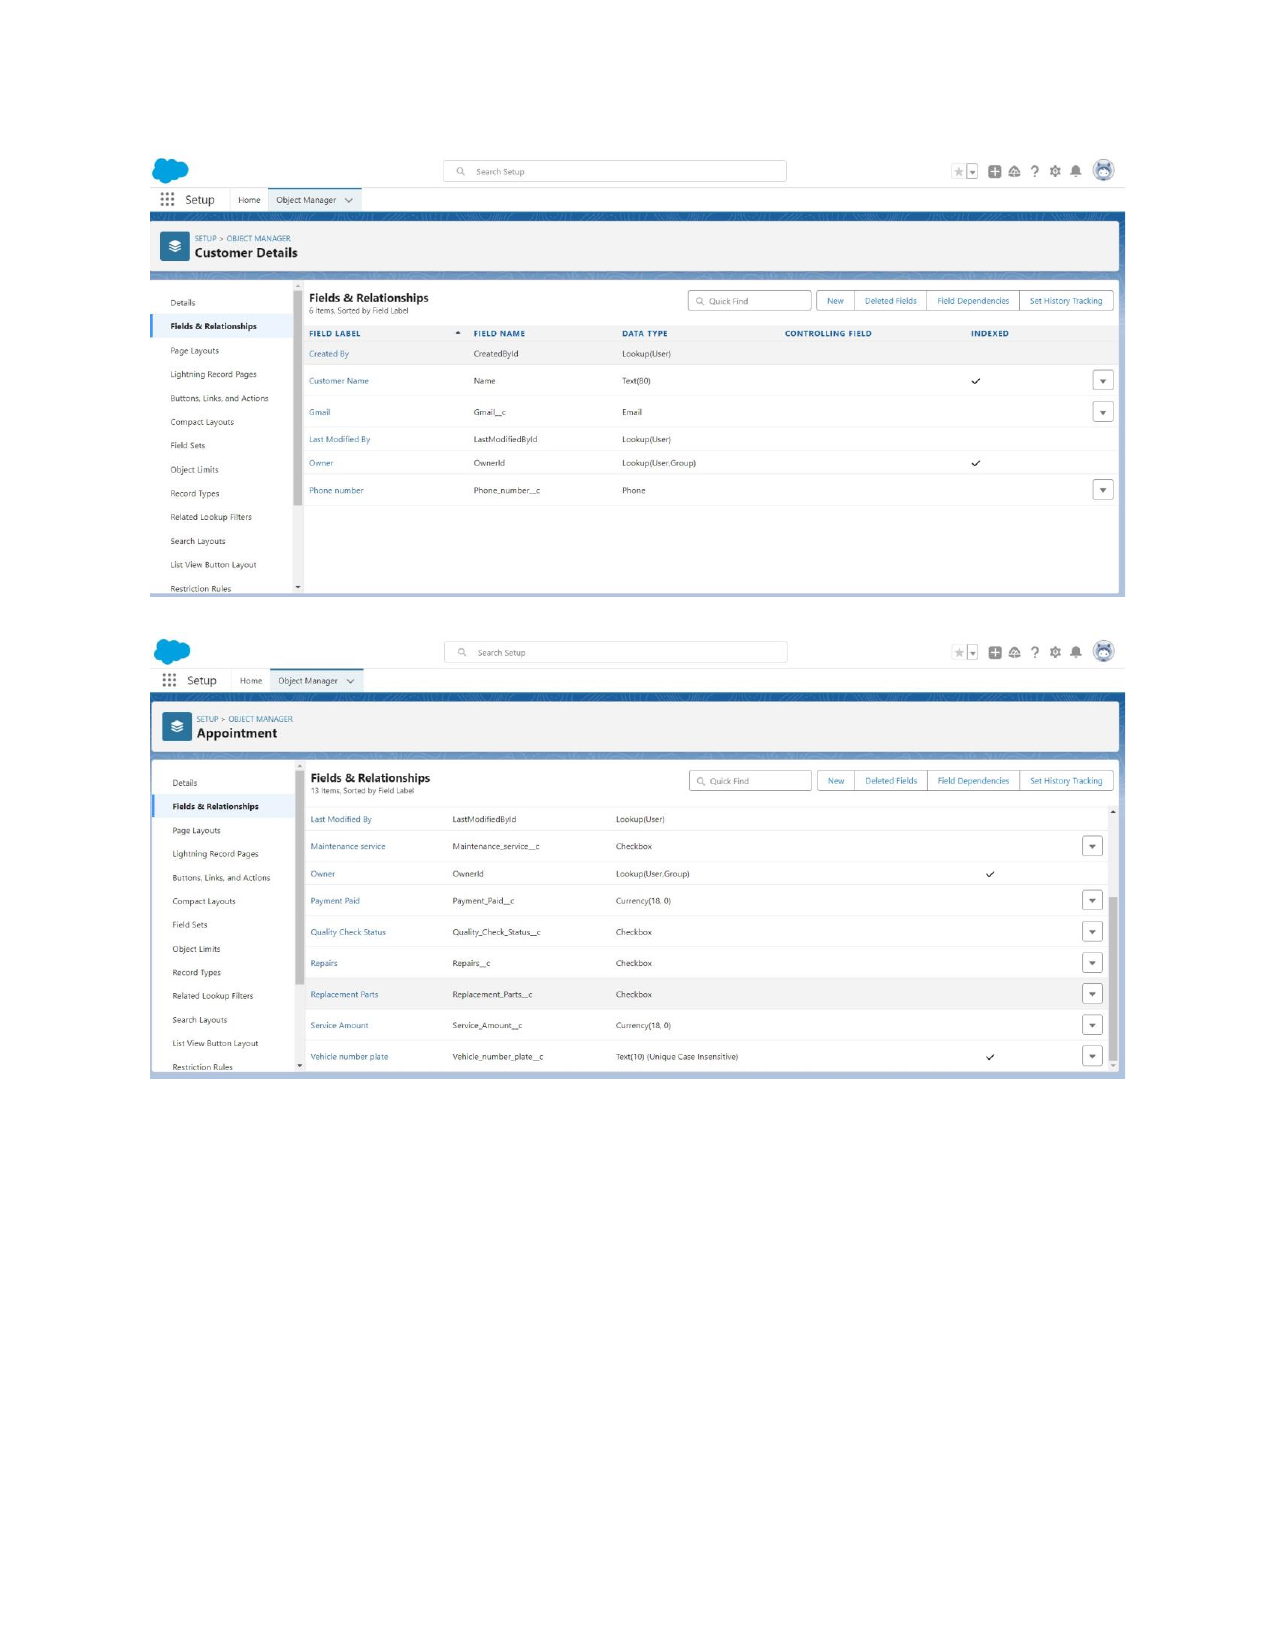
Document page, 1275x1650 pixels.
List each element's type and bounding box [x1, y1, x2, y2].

picture [150, 150, 1125, 597]
picture [150, 632, 1125, 1079]
